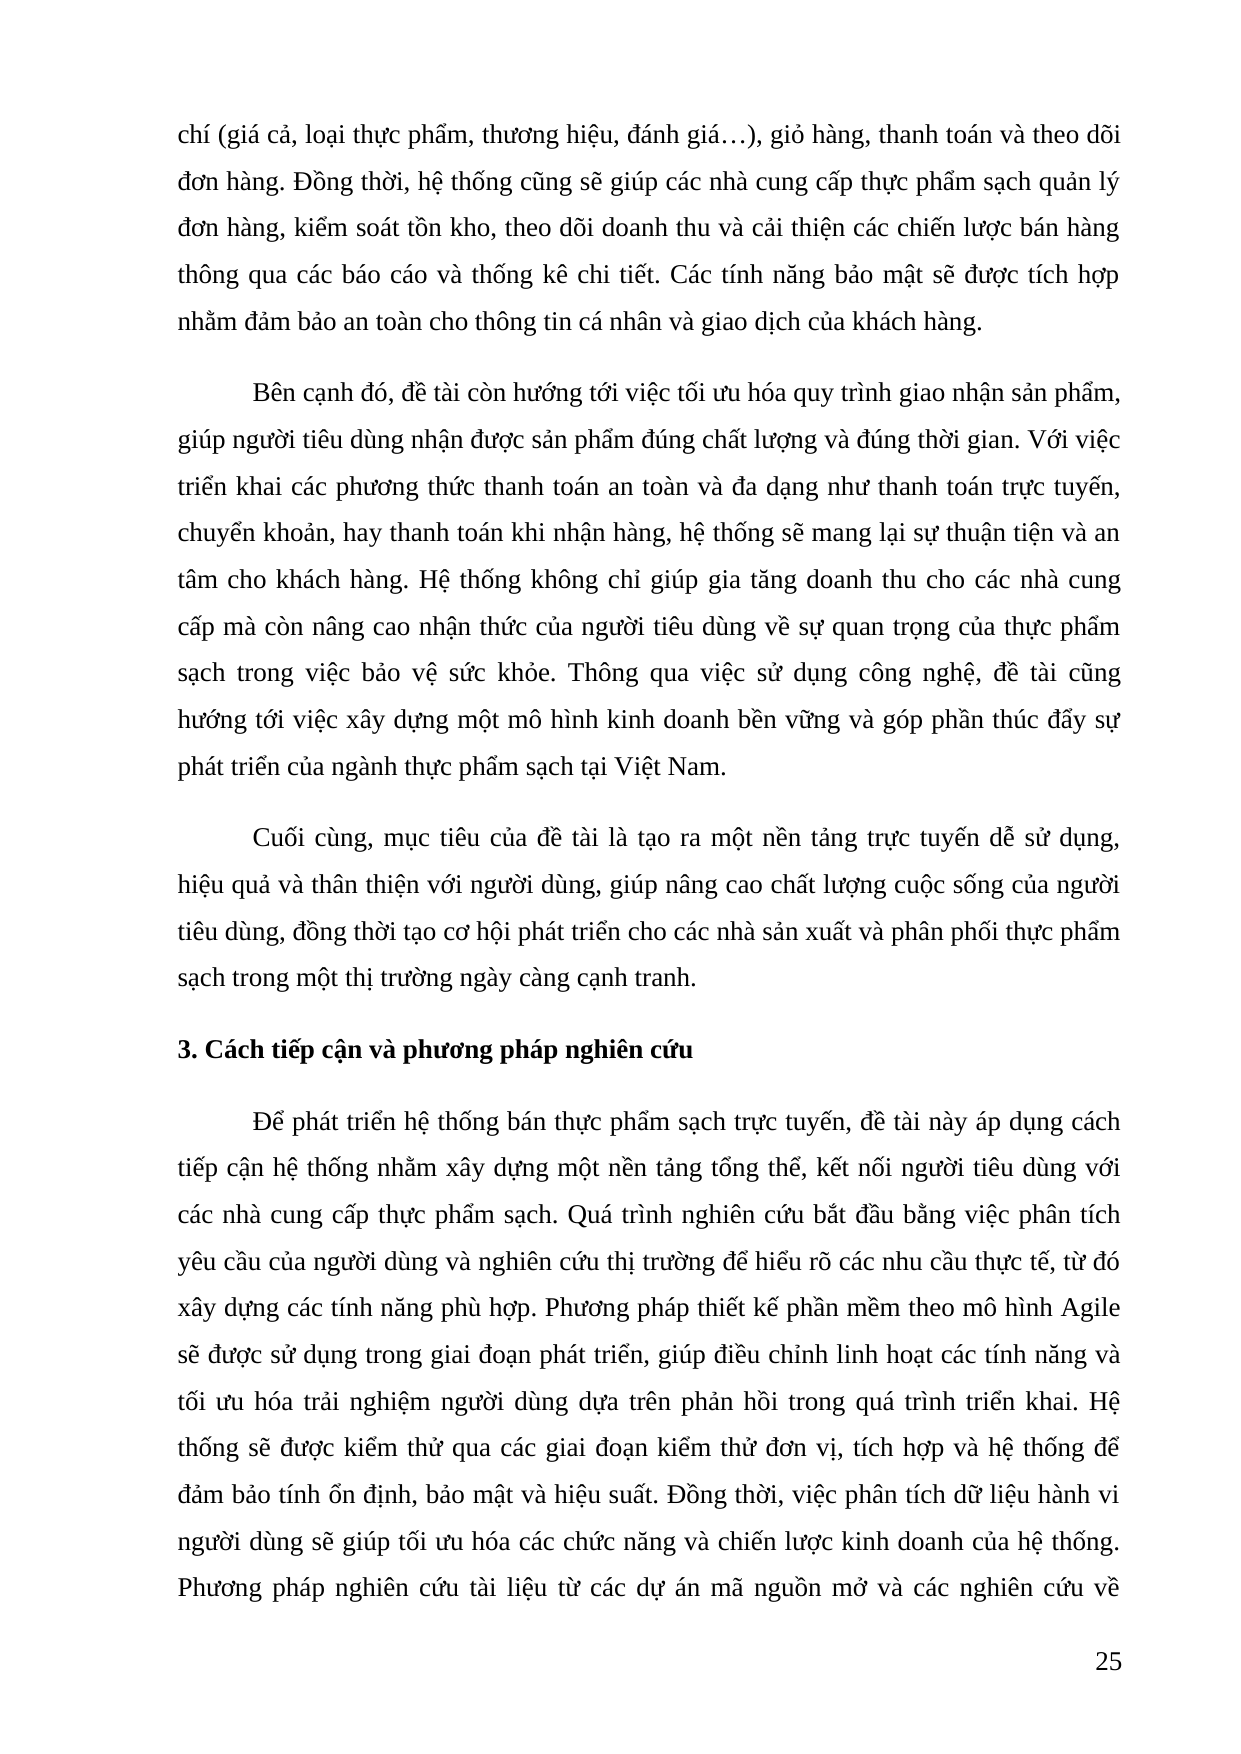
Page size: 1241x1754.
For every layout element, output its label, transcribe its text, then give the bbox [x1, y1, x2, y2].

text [177, 1105, 1122, 1603]
subtitle 3. Cách tiếp cận và phương pháp nghiên cứu [177, 1033, 1122, 1064]
text Bên cạnh đó, đề tài còn hướng tới việc tối ưu hóa quy trình giao nhận sản phẩm, giúp người tiêu dùng nhận được sản phẩm đúng chất lượng và đúng thời gian. Với việc triển khai các phương thức thanh toán an toàn và đa dạng như thanh toán trực tuyến, chuyển khoản, hay thanh toán khi nhận hàng, hệ thống sẽ mang lại sự thuận tiện và an tâm cho khách hàng. Hệ thống không chỉ giúp gia tăng doanh thu cho các nhà cung cấp mà còn nâng cao nhận thức của người tiêu dùng về sự quan trọng của thực phẩm sạch trong việc bảo vệ sức khỏe. Thông qua việc sử dụng công nghệ, đề tài cũng hướng tới việc xây dựng một mô hình kinh doanh bền vững và góp phần thúc đẩy sự phát triển của ngành thực phẩm sạch tại Việt Nam. [177, 376, 1122, 781]
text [177, 118, 1122, 336]
text Cuối cùng, mục tiêu của đề tài là tạo ra một nền tảng trực tuyến dễ sử dụng, hiệu quả và thân thiện với người dùng, giúp nâng cao chất lượng cuộc sống của người tiêu dùng, đồng thời tạo cơ hội phát triển cho các nhà sản xuất và phân phối thực phẩm sạch trong một thị trường ngày càng cạnh tranh. [177, 821, 1122, 993]
